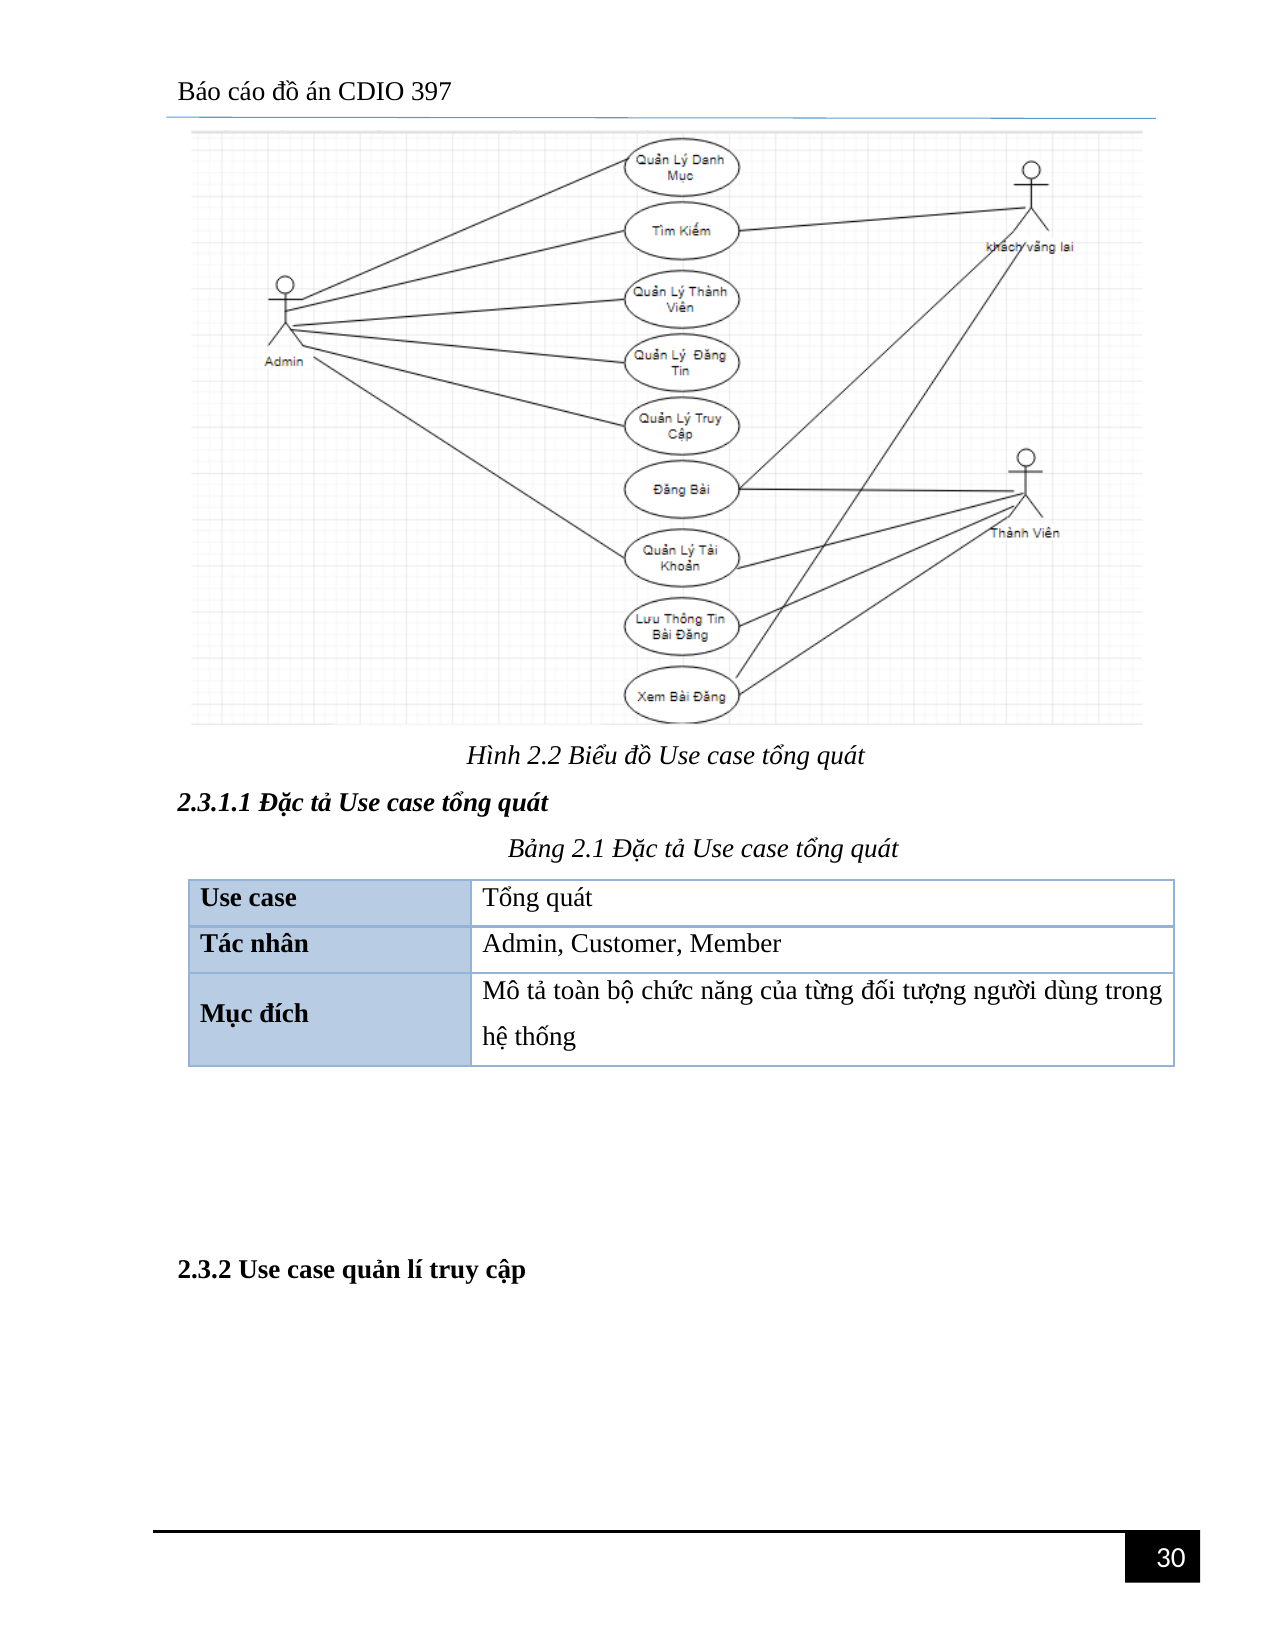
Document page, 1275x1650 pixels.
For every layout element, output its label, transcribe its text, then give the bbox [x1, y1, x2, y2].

text Bảng 2.1 Đặc tả Use case tổng quát [177, 832, 1157, 863]
table_cell Mục đích [190, 974, 470, 1065]
table_header Tổng quát [472, 881, 1173, 925]
table_header Use case [190, 881, 470, 925]
subtitle 2.3.1.1 Đặc tả Use case tổng quát [177, 786, 1157, 817]
picture [191, 130, 1143, 725]
table_cell Mô tả toàn bộ chức năng của từng đối tượng người dùng trong hệ thống [472, 974, 1173, 1065]
table_cell Tác nhân [190, 928, 470, 972]
text Hình 2.2 Biểu đồ Use case tổng quát [177, 739, 1157, 770]
subtitle 2.3.2 Use case quản lí truy cập [177, 1253, 1157, 1284]
table_cell Admin, Customer, Member [472, 928, 1173, 972]
